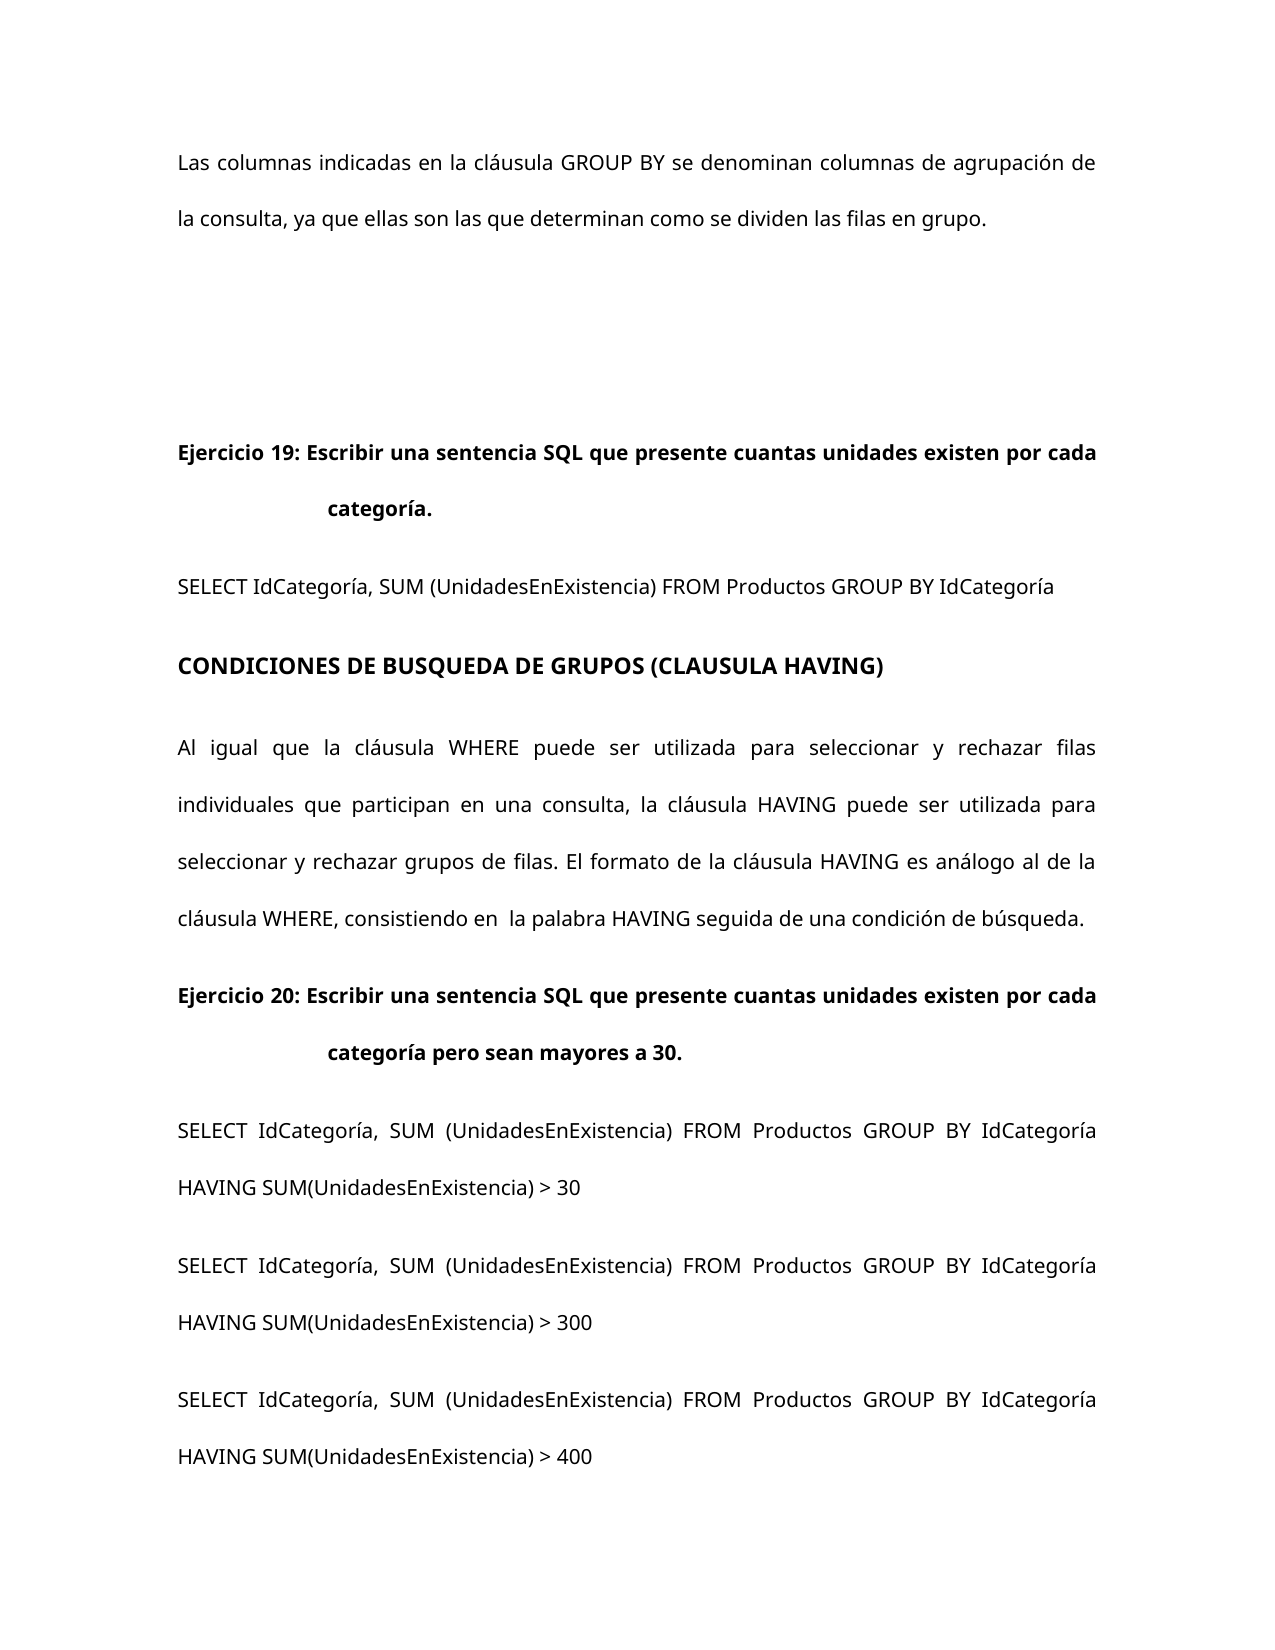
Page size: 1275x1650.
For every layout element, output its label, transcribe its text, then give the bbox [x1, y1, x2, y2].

text SELECT IdCategoría, SUM (UnidadesEnExistencia) FROM Productos GROUP BY IdCategoría HAVING SUM(UnidadesEnExistencia) > 400 [177, 1385, 1098, 1471]
text SELECT IdCategoría, SUM (UnidadesEnExistencia) FROM Productos GROUP BY IdCategoría HAVING SUM(UnidadesEnExistencia) > 300 [177, 1251, 1098, 1336]
text Ejercicio 19: Escribir una sentencia SQL que presente cuantas unidades existen por cada categoría. [177, 438, 1098, 523]
text SELECT IdCategoría, SUM (UnidadesEnExistencia) FROM Productos GROUP BY IdCategoría [177, 572, 1098, 601]
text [177, 148, 1098, 233]
text Al igual que la cláusula WHERE puede ser utilizada para seleccionar y rechazar filas individuales que participan en una consulta, la cláusula HAVING puede ser utilizada para seleccionar y rechazar grupos de filas. El formato de la cláusula HAVING es análogo al de la cláusula WHERE, consistiendo en la palabra HAVING seguida de una condición de búsqueda. [177, 733, 1098, 932]
text Ejercicio 20: Escribir una sentencia SQL que presente cuantas unidades existen por cada categoría pero sean mayores a 30. [177, 982, 1098, 1067]
text SELECT IdCategoría, SUM (UnidadesEnExistencia) FROM Productos GROUP BY IdCategoría HAVING SUM(UnidadesEnExistencia) > 30 [177, 1116, 1098, 1201]
text CONDICIONES DE BUSQUEDA DE GRUPOS (CLAUSULA HAVING) [177, 650, 1098, 681]
